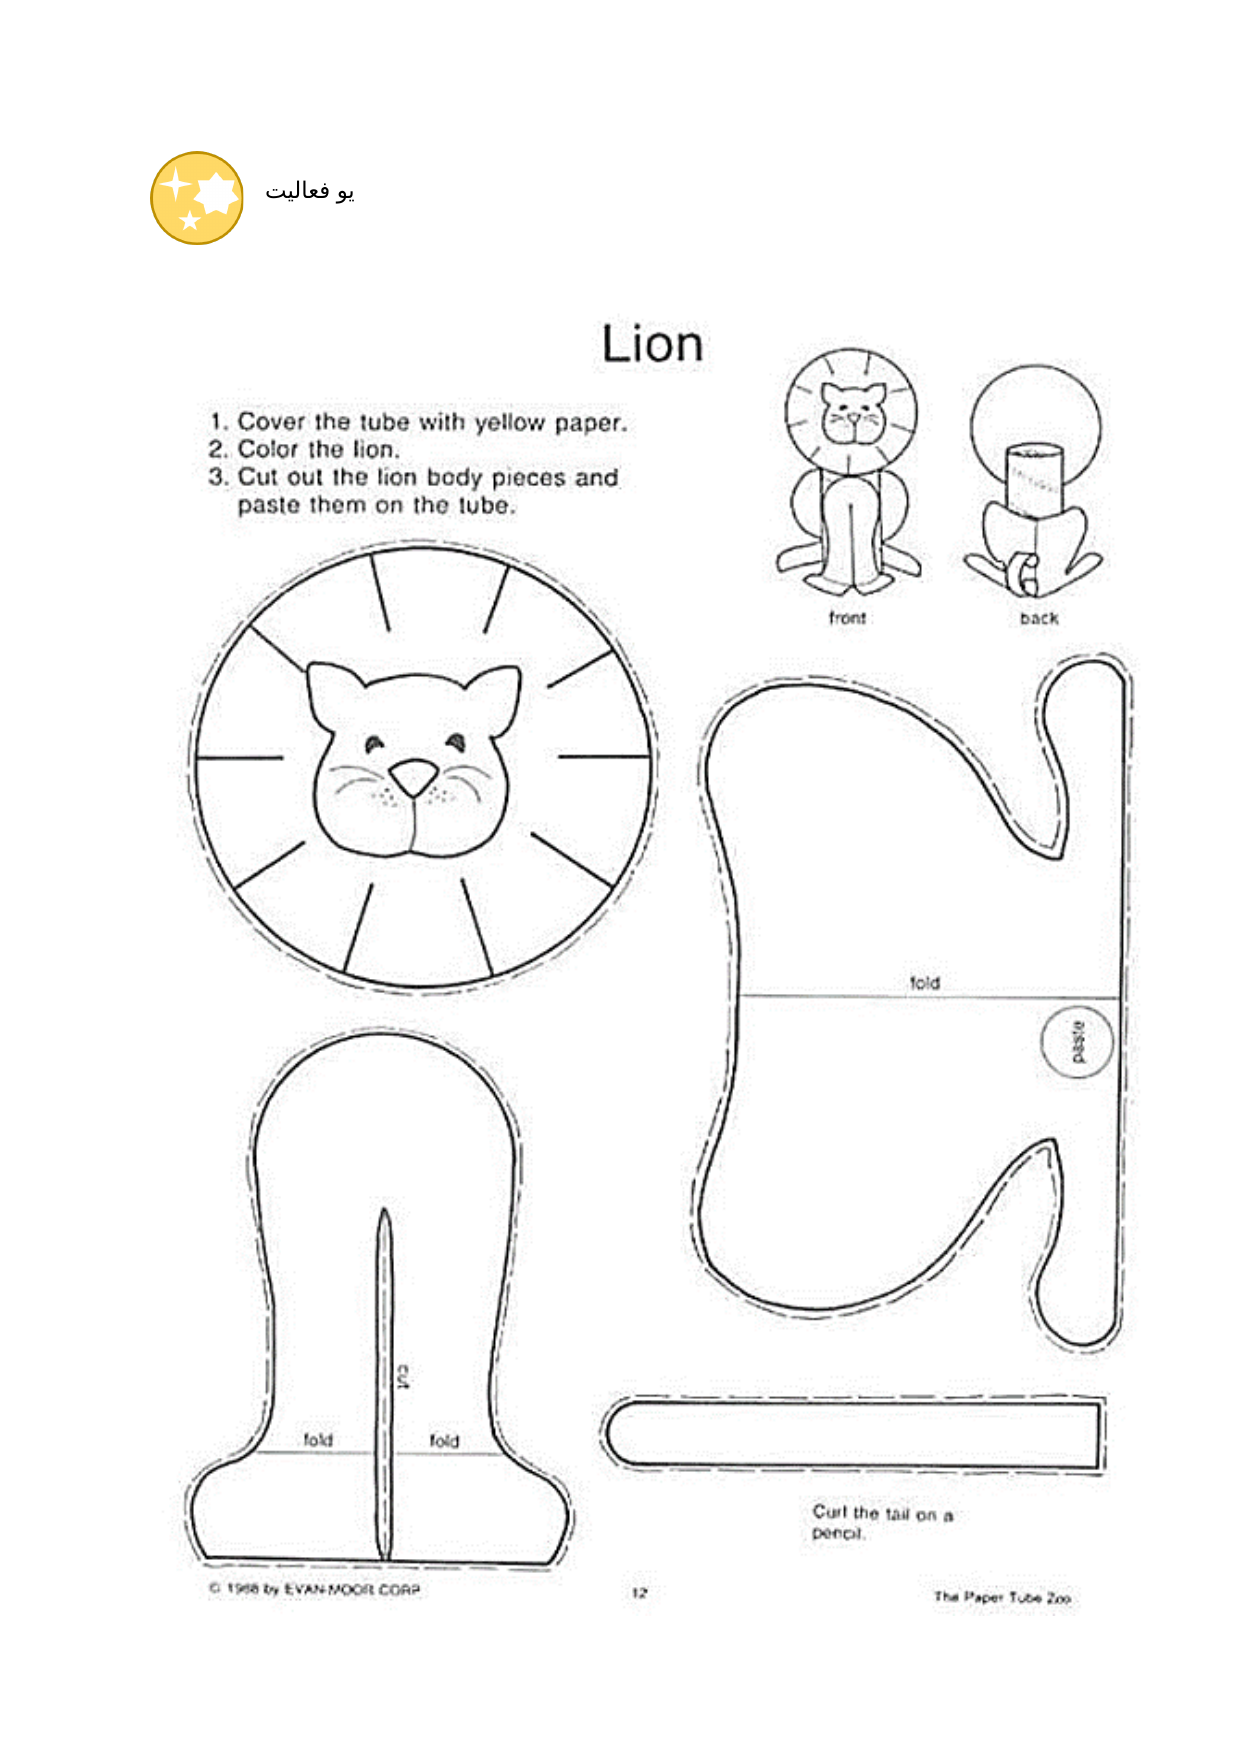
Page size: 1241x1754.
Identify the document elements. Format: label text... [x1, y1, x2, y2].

picture [150, 151, 244, 245]
picture [118, 269, 1146, 1616]
text یو فعالیت [244, 177, 1090, 203]
